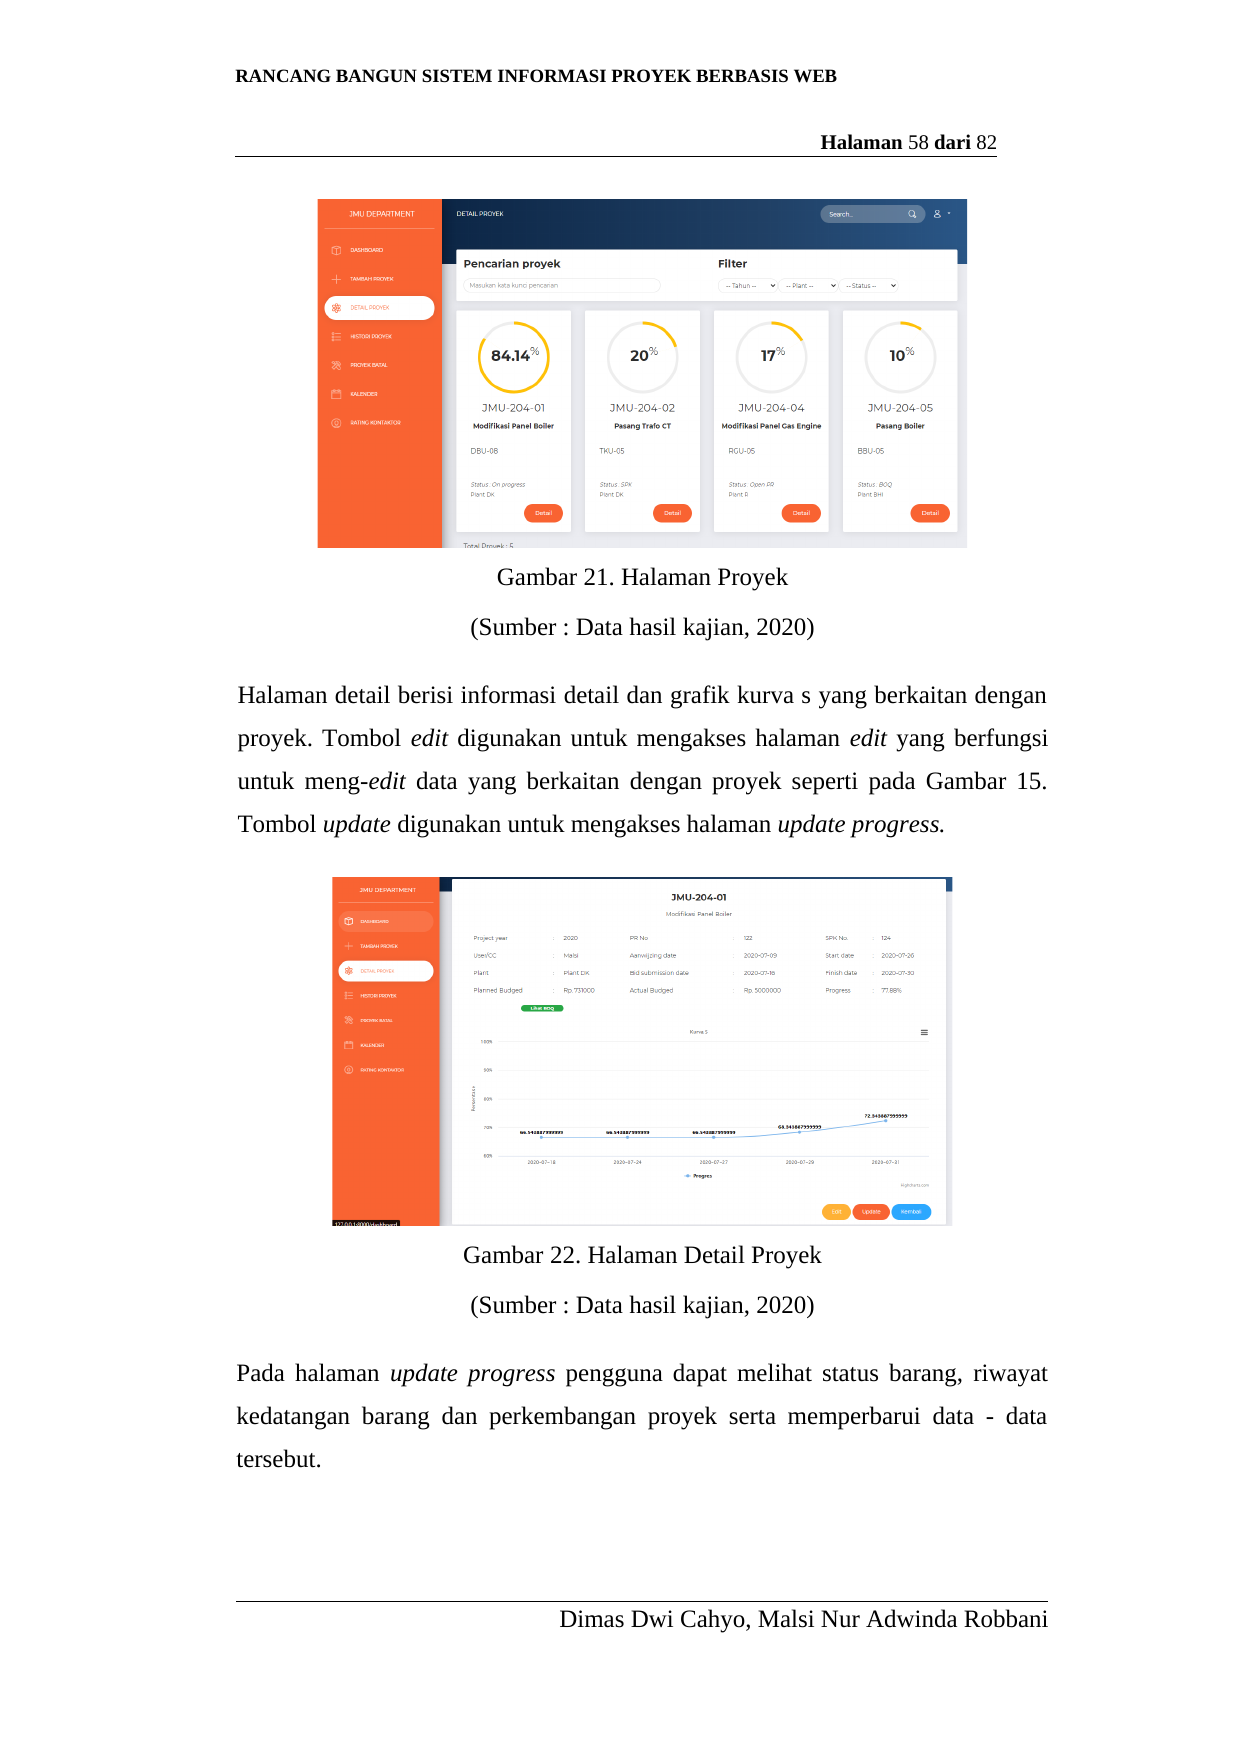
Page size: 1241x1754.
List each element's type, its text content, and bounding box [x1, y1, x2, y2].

text (Sumber : Data hasil kajian, 2020) [236, 612, 1048, 641]
text Pada halaman update progress pengguna dapat melihat status barang, riwayat kedatangan barang dan perkembangan proyek serta memperbarui data - data tersebut. [236, 1358, 1048, 1473]
picture [317, 199, 968, 548]
picture [332, 877, 953, 1226]
text Halaman detail berisi informasi detail dan grafik kurva s yang berkaitan dengan proyek. Tombol edit digunakan untuk mengakses halaman edit yang berfungsi untuk meng-edit data yang berkaitan dengan proyek seperti pada Gambar 15. Tombol update digunakan untuk mengakses halaman update progress. [237, 680, 1048, 838]
text (Sumber : Data hasil kajian, 2020) [236, 1290, 1048, 1319]
